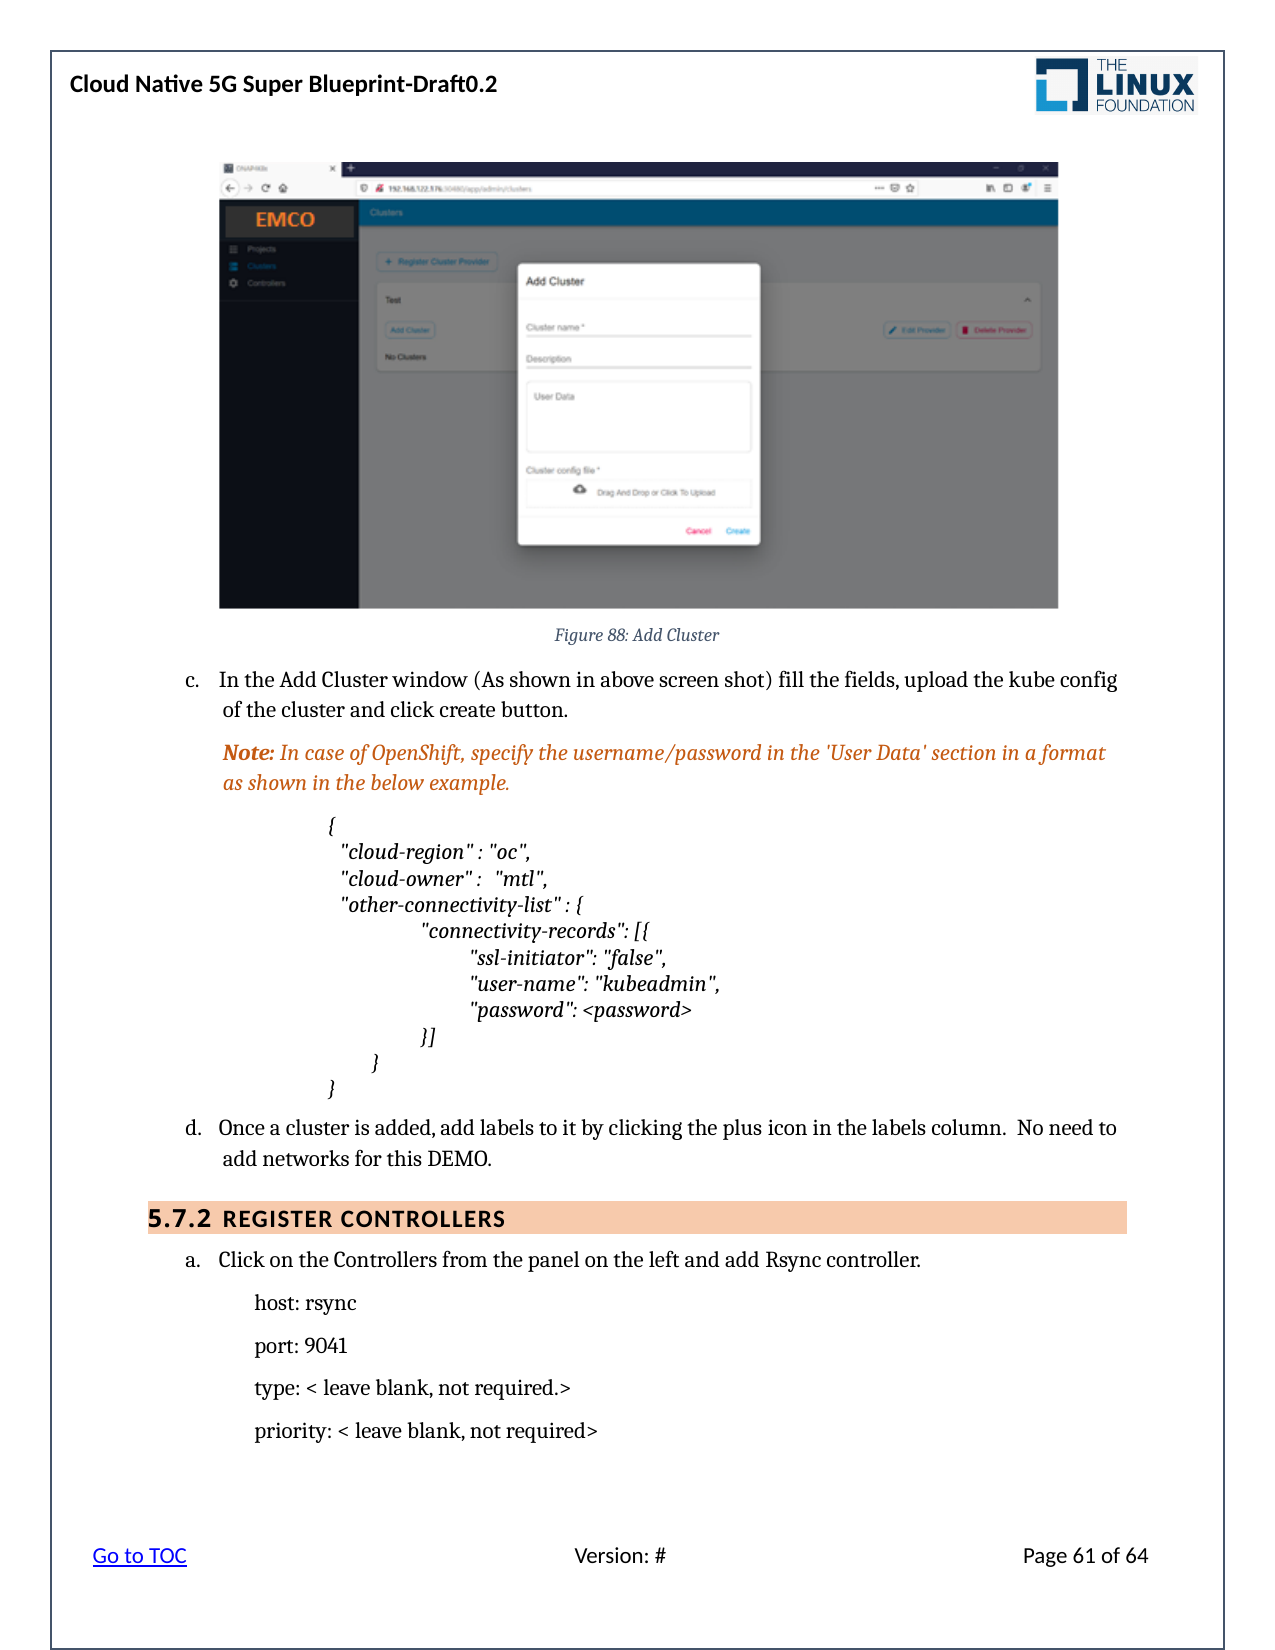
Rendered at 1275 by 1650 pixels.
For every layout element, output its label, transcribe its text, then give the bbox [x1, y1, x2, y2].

text Figure 88: Add Cluster [148, 624, 1127, 646]
text host: rsync [254, 1290, 1127, 1316]
text { "cloud-region" : "oc", "cloud-owner" : "mtl", "other-connectivity-list" : { "connectivity-records": [{ "ssl-initiator": "false", "user-name": "kubeadmin", "password": <password> }] } } [327, 813, 1127, 1103]
text port: 9041 [254, 1332, 1127, 1359]
picture [1034, 56, 1199, 115]
text type: < leave blank, not required.> [254, 1375, 1127, 1402]
text priority: < leave blank, not required> [254, 1418, 1127, 1444]
text Register Controllers [148, 1201, 1127, 1234]
picture [218, 162, 1060, 612]
text Note: In case of OpenShift, specify the username/password in the 'User Data' section in a format as shown in the below example. [223, 740, 1127, 796]
list In the Add Cluster window (As shown in above screen shot) fill the fields, upload the kube config of the cluster and click create button. [185, 667, 1127, 723]
list Click on the Controllers from the panel on the left and add Rsync controller. [185, 1247, 1127, 1273]
list Once a cluster is added, add labels to it by clicking the plus icon in the labels column. No need to add networks for this DEMO. [185, 1115, 1127, 1172]
